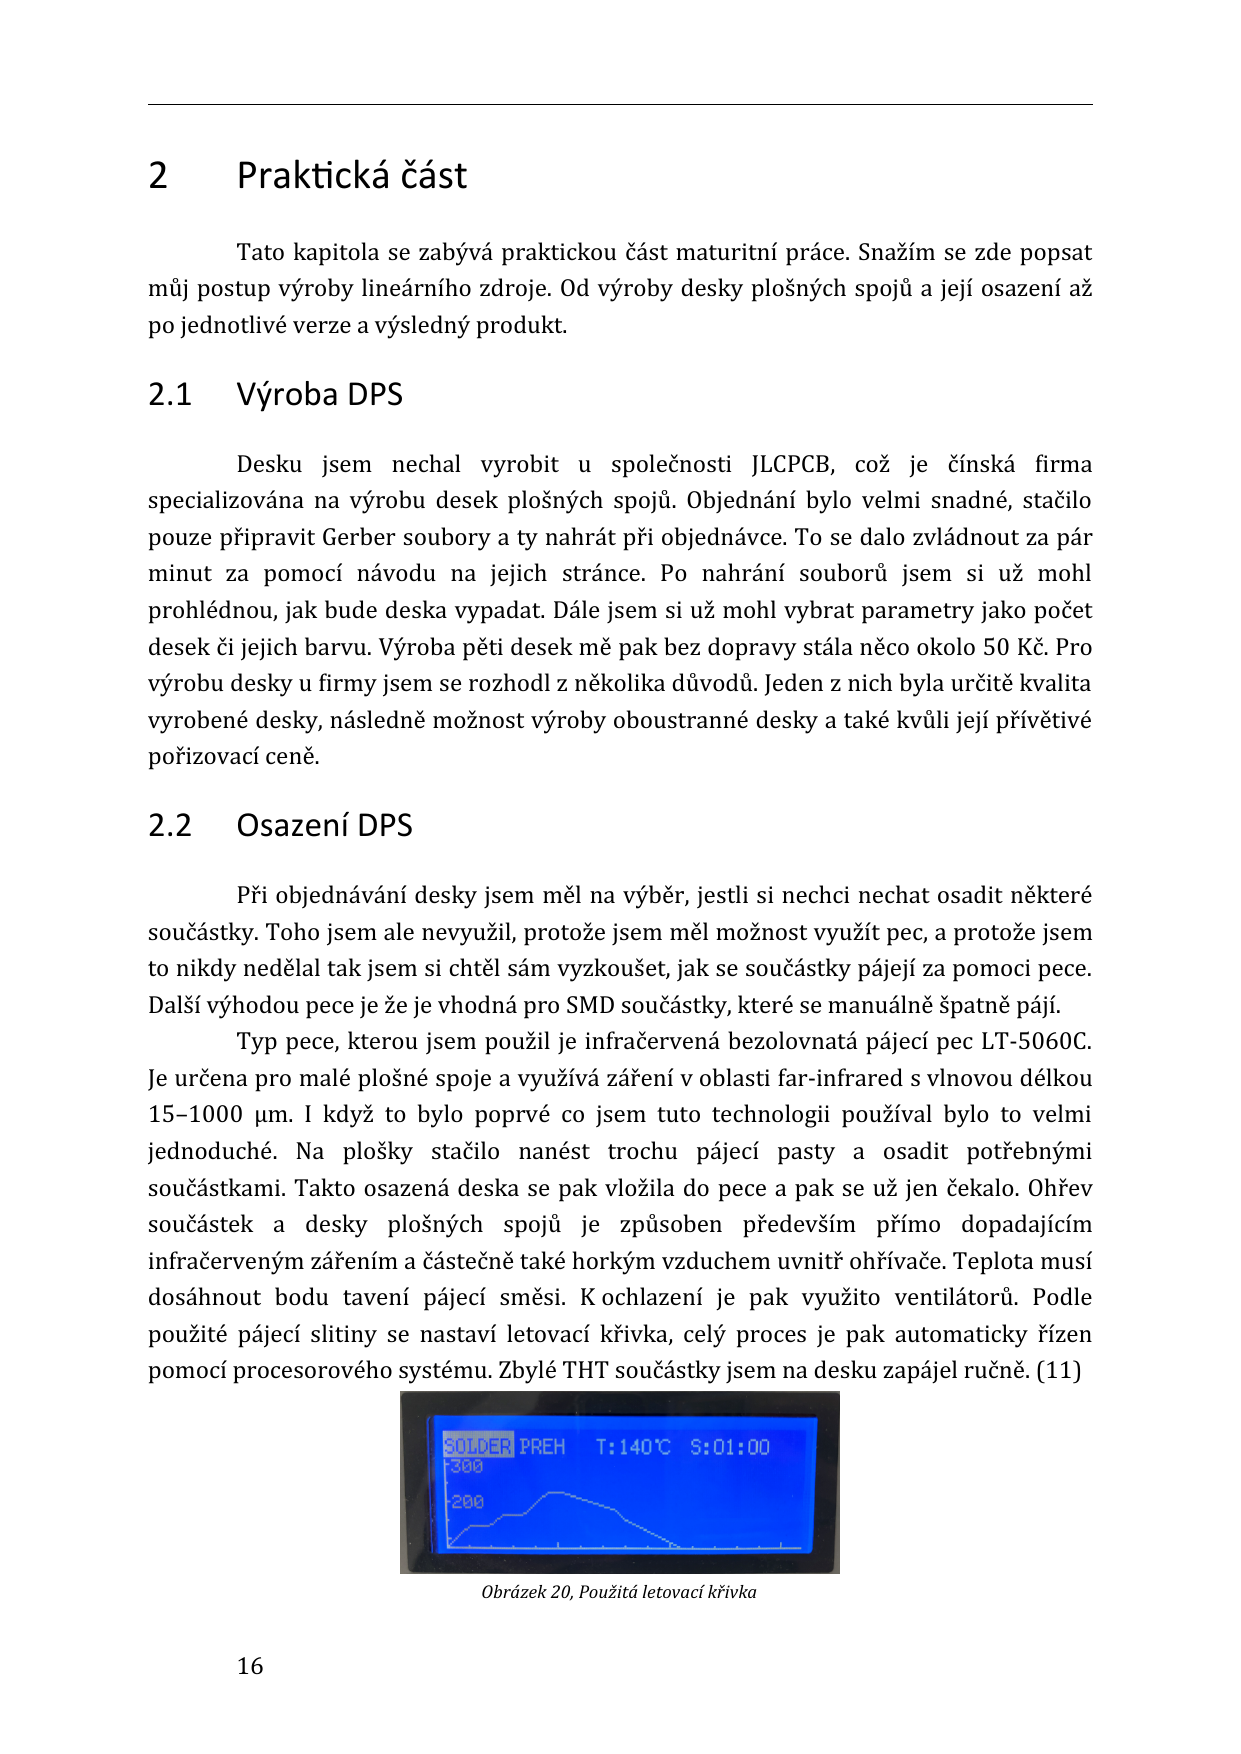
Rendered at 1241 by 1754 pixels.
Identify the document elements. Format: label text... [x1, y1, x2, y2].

text Při objednávání desky jsem měl na výběr, jestli si nechci nechat osadit některé součástky. Toho jsem ale nevyužil, protože jsem měl možnost využít pec, a protože jsem to nikdy nedělal tak jsem si chtěl sám vyzkoušet, jak se součástky pájejí za pomoci pece. Další výhodou pece je že je vhodná pro SMD součástky, které se manuálně špatně pájí. [148, 880, 1093, 1019]
subtitle Osazení DPS [148, 802, 1093, 846]
text Obrázek 20, Použitá letovací křivka [148, 1581, 1093, 1603]
text Desku jsem nechal vyrobit u společnosti JLCPCB, což je čínská firma specializována na výrobu desek plošných spojů. Objednání bylo velmi snadné, stačilo pouze připravit Gerber soubory a ty nahrát při objednávce. To se dalo zvládnout za pár minut za pomocí návodu na jejich stránce. Po nahrání souborů jsem si už mohl prohlédnou, jak bude deska vypadat. Dále jsem si už mohl vybrat parametry jako počet desek či jejich barvu. Výroba pěti desek mě pak bez dopravy stála něco okolo 50 Kč. Pro výrobu desky u firmy jsem se rozhodl z několika důvodů. Jeden z nich byla určitě kvalita vyrobené desky, následně možnost výroby oboustranné desky a také kvůli její přívětivé pořizovací ceně. [148, 448, 1093, 770]
text Typ pece, kterou jsem použil je infračervená bezolovnatá pájecí pec LT-5060C. Je určena pro malé plošné spoje a využívá záření v oblasti far-infrared s vlnovou délkou 15–1000 µm. I když to bylo poprvé co jsem tuto technologii používal bylo to velmi jednoduché. Na plošky stačilo nanést trochu pájecí pasty a osadit potřebnými součástkami. Takto osazená deska se pak vložila do pece a pak se už jen čekalo. Ohřev součástek a desky plošných spojů je způsoben především přímo dopadajícím infračerveným zářením a částečně také horkým vzduchem uvnitř ohřívače. Teplota musí dosáhnout bodu tavení pájecí směsi. K ochlazení je pak využito ventilátorů. Podle použité pájecí slitiny se nastaví letovací křivka, celý proces je pak automaticky řízen pomocí procesorového systému. Zbylé THT součástky jsem na desku zapájel ručně. [148, 1026, 1093, 1384]
subtitle Výroba DPS [148, 371, 1093, 414]
picture [400, 1391, 840, 1574]
text Tato kapitola se zabývá praktickou část maturitní práce. Snažím se zde popsat můj postup výroby lineárního zdroje. Od výroby desky plošných spojů a její osazení až po jednotlivé verze a výsledný produkt. [148, 236, 1093, 339]
subtitle Praktická část [148, 148, 1093, 198]
